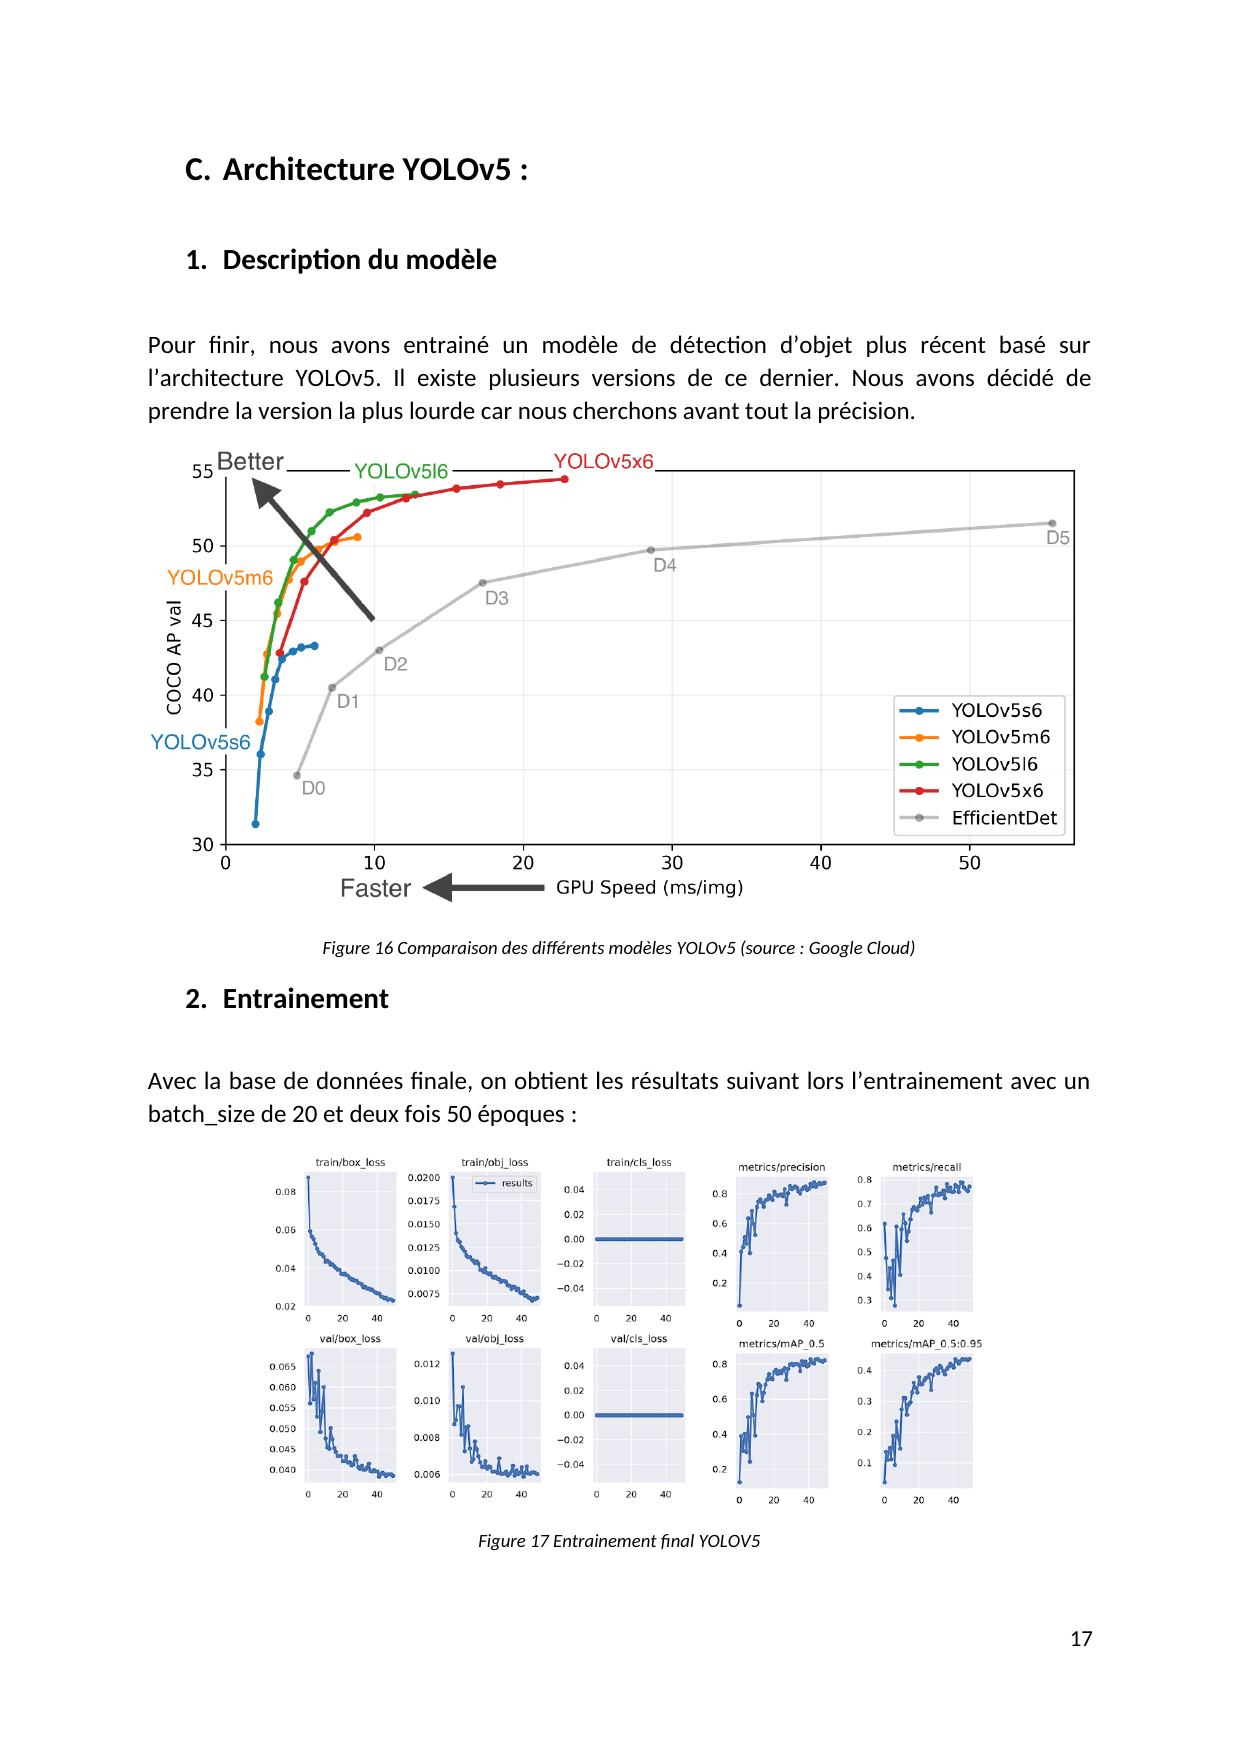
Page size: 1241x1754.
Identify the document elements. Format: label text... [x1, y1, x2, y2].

picture [147, 444, 1093, 917]
subtitle Description du modèle [185, 241, 1093, 277]
subtitle Entrainement [185, 980, 1093, 1015]
subtitle Architecture YOLOv5 : [185, 148, 1093, 188]
text Avec la base de données finale, on obtient les résultats suivant lors l’entrainement avec un batch_size de 20 et deux fois 50 époques : [148, 1065, 1093, 1128]
picture [252, 1147, 989, 1510]
text Figure 17 Entrainement final YOLOV5 [148, 1529, 1093, 1552]
text Figure 16 Comparaison des différents modèles YOLOv5 (source : Google Cloud) [148, 936, 1093, 959]
text Pour finir, nous avons entrainé un modèle de détection d’objet plus récent basé sur l’architecture YOLOv5. Il existe plusieurs versions de ce dernier. Nous avons décidé de prendre la version la plus lourde car nous cherchons avant tout la précision. [148, 329, 1093, 426]
